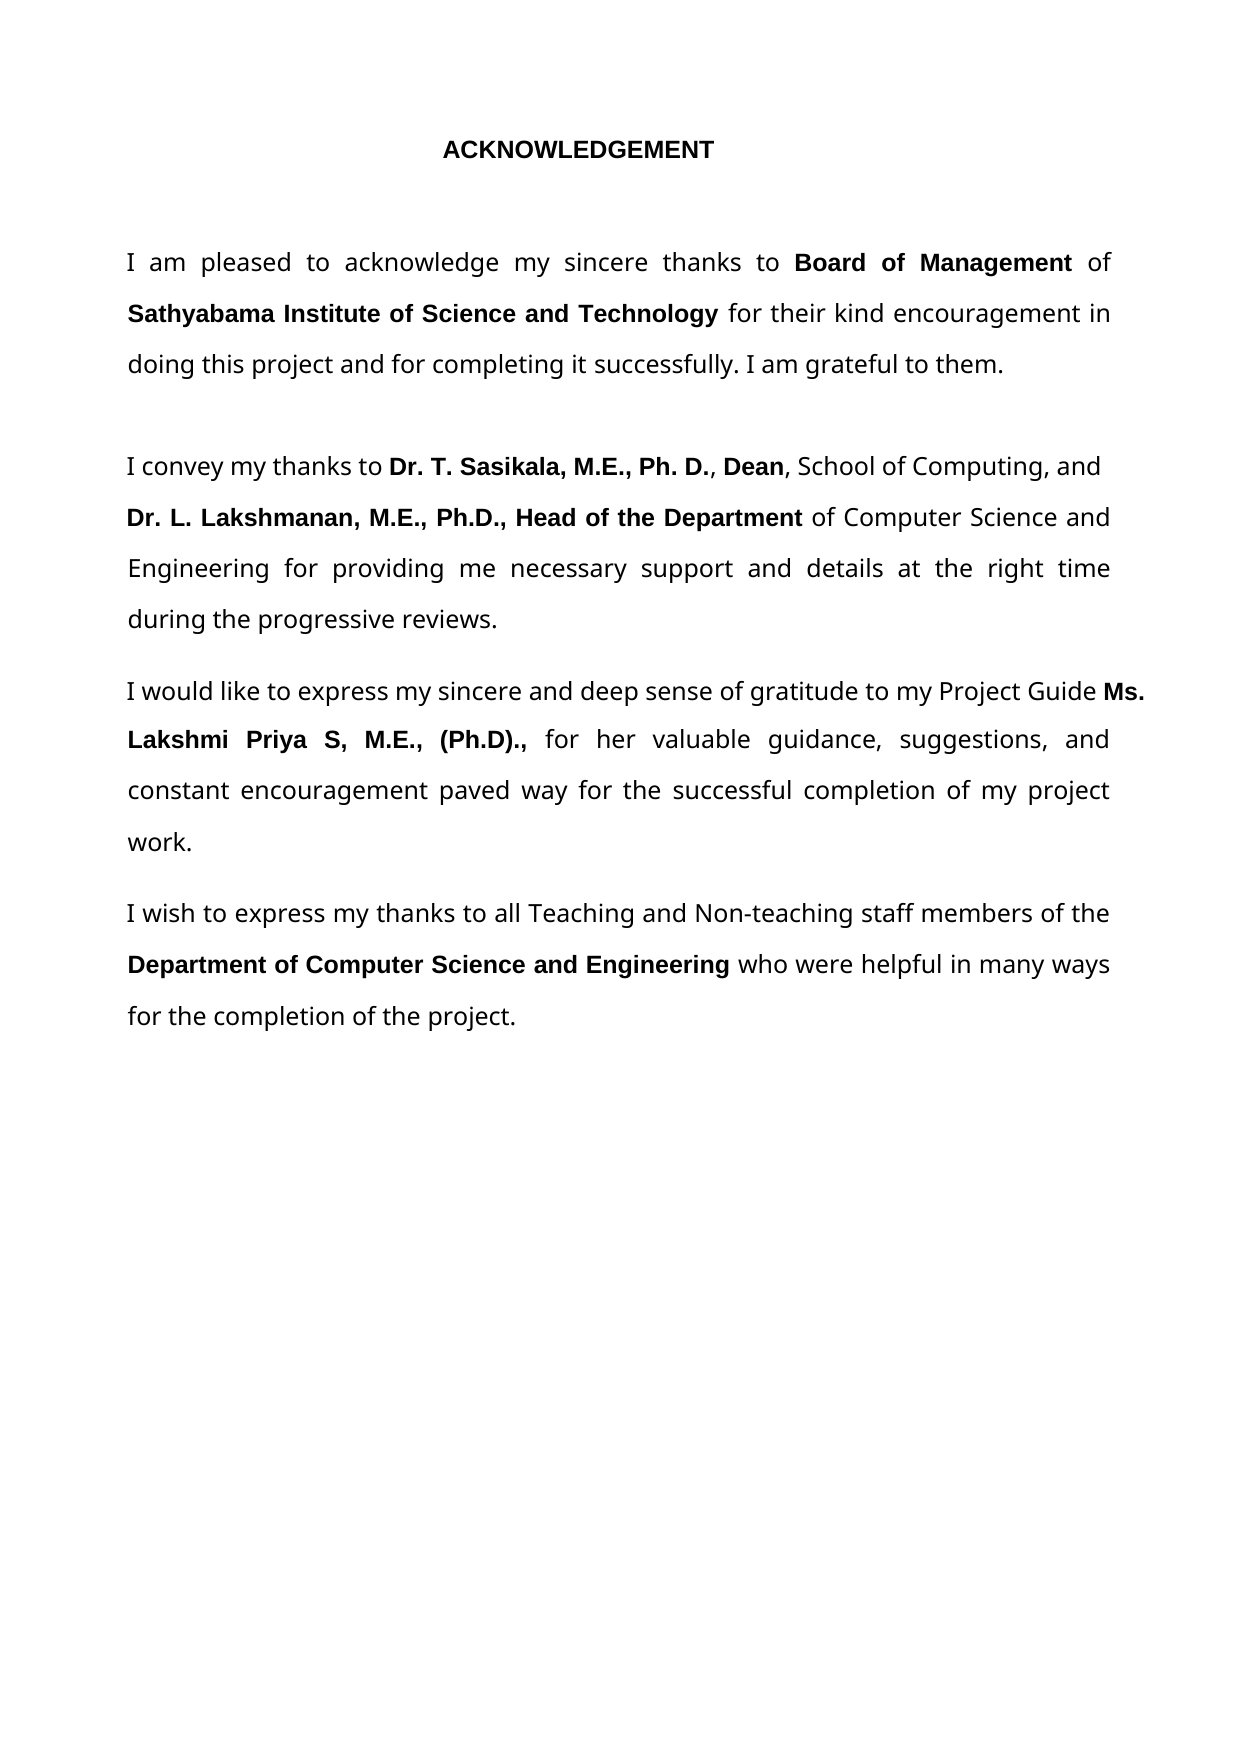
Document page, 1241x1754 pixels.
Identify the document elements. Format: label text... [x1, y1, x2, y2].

text I wish to express my thanks to all Teaching and Non-teaching staff members of the Department of Computer Science and Engineering who were helpful in many ways for the completion of the project. [126, 896, 1111, 1032]
text I am pleased to acknowledge my sincere thanks to Board of Management of Sathyabama Institute of Science and Technology for their kind encouragement in doing this project and for completing it successfully. I am grateful to them. [126, 244, 1111, 380]
text Dr. L. Lakshmanan, M.E., Ph.D., Head of the Department of Computer Science and Engineering for providing me necessary support and details at the right time during the progressive reviews. [126, 499, 1111, 636]
text I convey my thanks to Dr. T. Sasikala, M.E., Ph. D., Dean, School of Computing, and [126, 448, 1111, 482]
text I would like to express my sincere and deep sense of gratitude to my Project Guide Ms. [126, 673, 1178, 707]
subtitle ACKNOWLEDGEMENT [126, 135, 1030, 164]
list Lakshmi Priya S, M.E., (Ph.D)., for her valuable guidance, suggestions, and constant encouragement paved way for the successful completion of my project work. [127, 722, 1110, 858]
